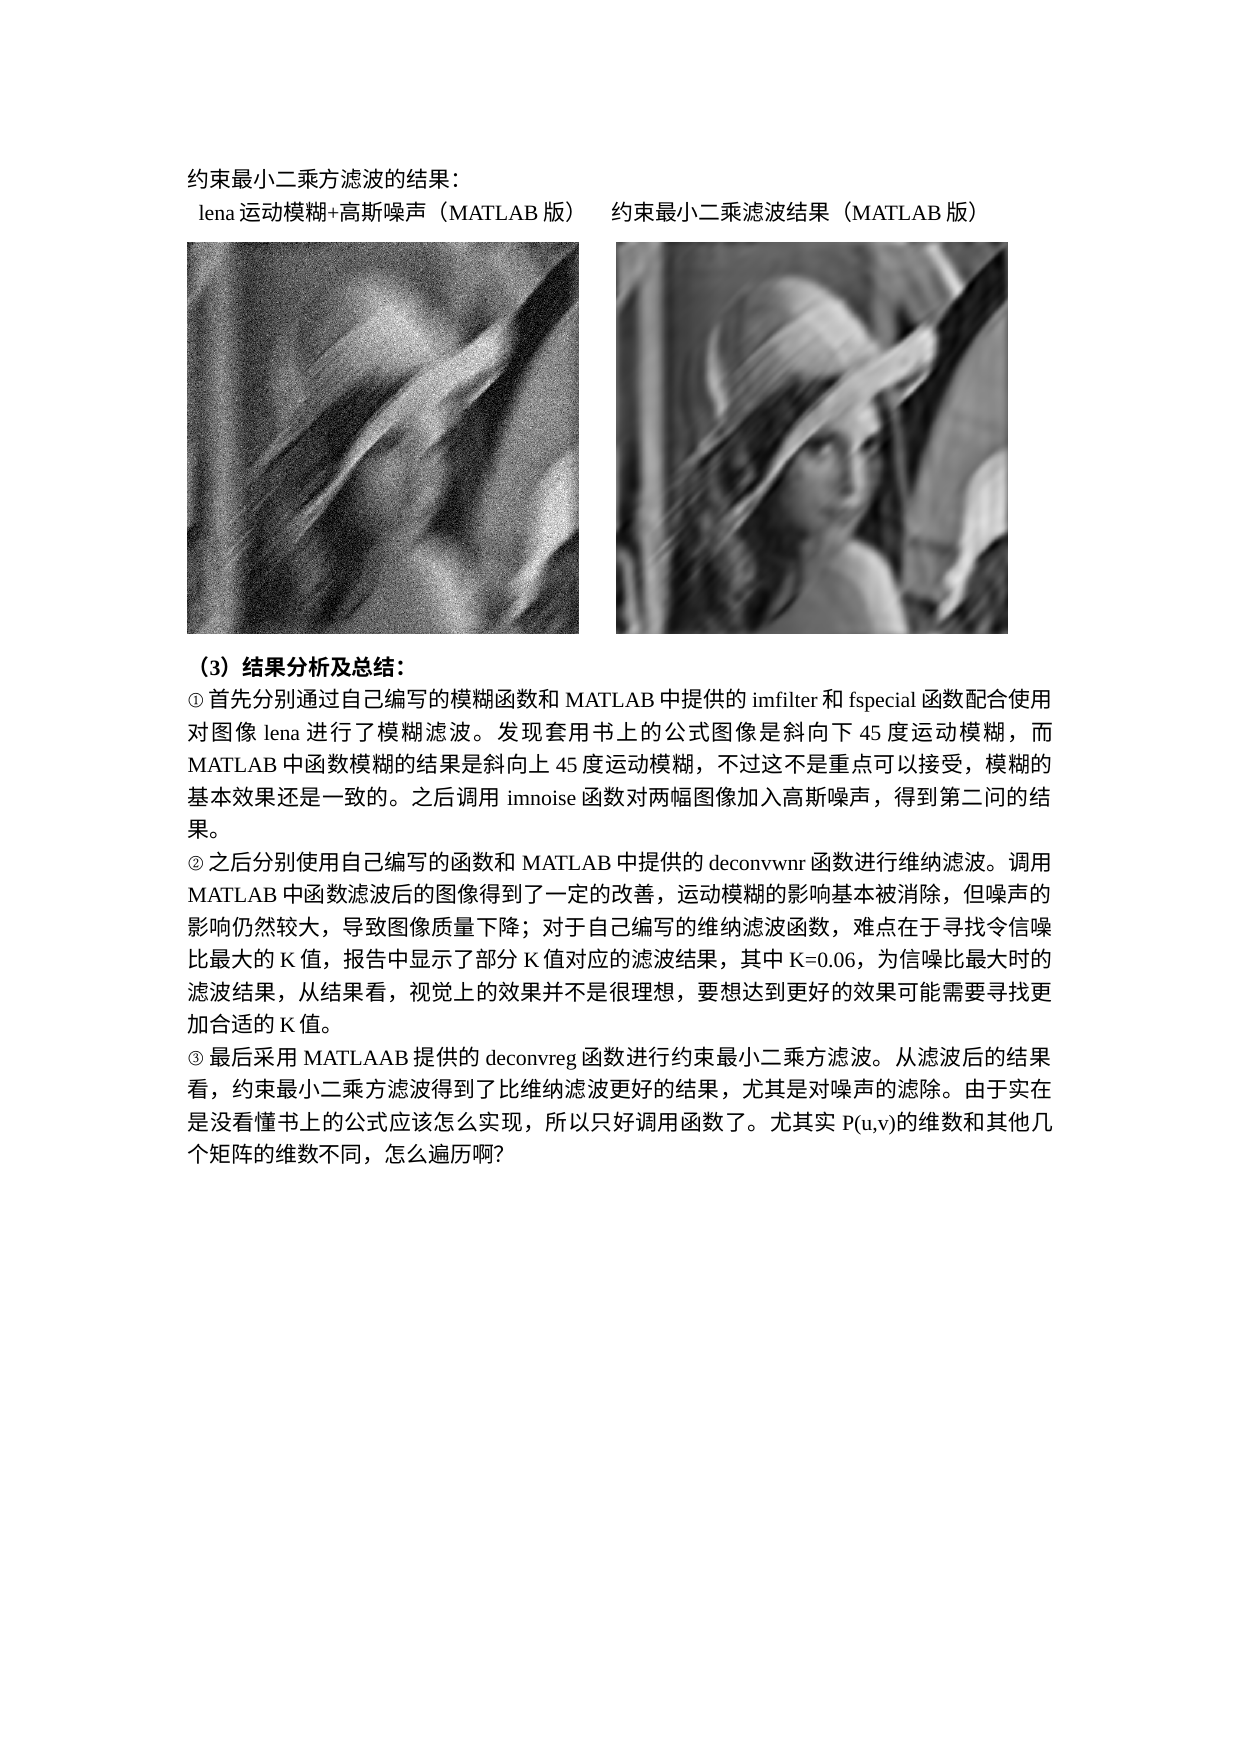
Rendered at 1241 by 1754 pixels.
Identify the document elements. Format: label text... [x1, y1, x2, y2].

text lena运动模糊+高斯噪声（MATLAB版） 约束最小二乘滤波结果（MATLAB版） [187, 194, 1053, 227]
text ②之后分别使用自己编写的函数和MATLAB中提供的deconvwnr函数进行维纳滤波。调用MATLAB中函数滤波后的图像得到了一定的改善，运动模糊的影响基本被消除，但噪声的影响仍然较大，导致图像质量下降；对于自己编写的维纳滤波函数，难点在于寻找令信噪比最大的K值，报告中显示了部分K值对应的滤波结果，其中K=0.06，为信噪比最大时的滤波结果，从结果看，视觉上的效果并不是很理想，要想达到更好的效果可能需要寻找更加合适的K值。 [187, 844, 1053, 1039]
text 约束最小二乘方滤波的结果： [187, 162, 1053, 194]
text ③最后采用MATLAAB提供的deconvreg函数进行约束最小二乘方滤波。从滤波后的结果看，约束最小二乘方滤波得到了比维纳滤波更好的结果，尤其是对噪声的滤除。由于实在是没看懂书上的公式应该怎么实现，所以只好调用函数了。尤其实P(u,v)的维数和其他几个矩阵的维数不同，怎么遍历啊？ [187, 1039, 1053, 1169]
list 结果分析及总结： [187, 649, 1053, 682]
picture [616, 242, 1008, 634]
picture [187, 242, 579, 634]
text ①首先分别通过自己编写的模糊函数和MATLAB中提供的imfilter和fspecial函数配合使用对图像lena进行了模糊滤波。发现套用书上的公式图像是斜向下45度运动模糊，而MATLAB中函数模糊的结果是斜向上45度运动模糊，不过这不是重点可以接受，模糊的基本效果还是一致的。之后调用imnoise函数对两幅图像加入高斯噪声，得到第二问的结果。 [187, 682, 1053, 844]
